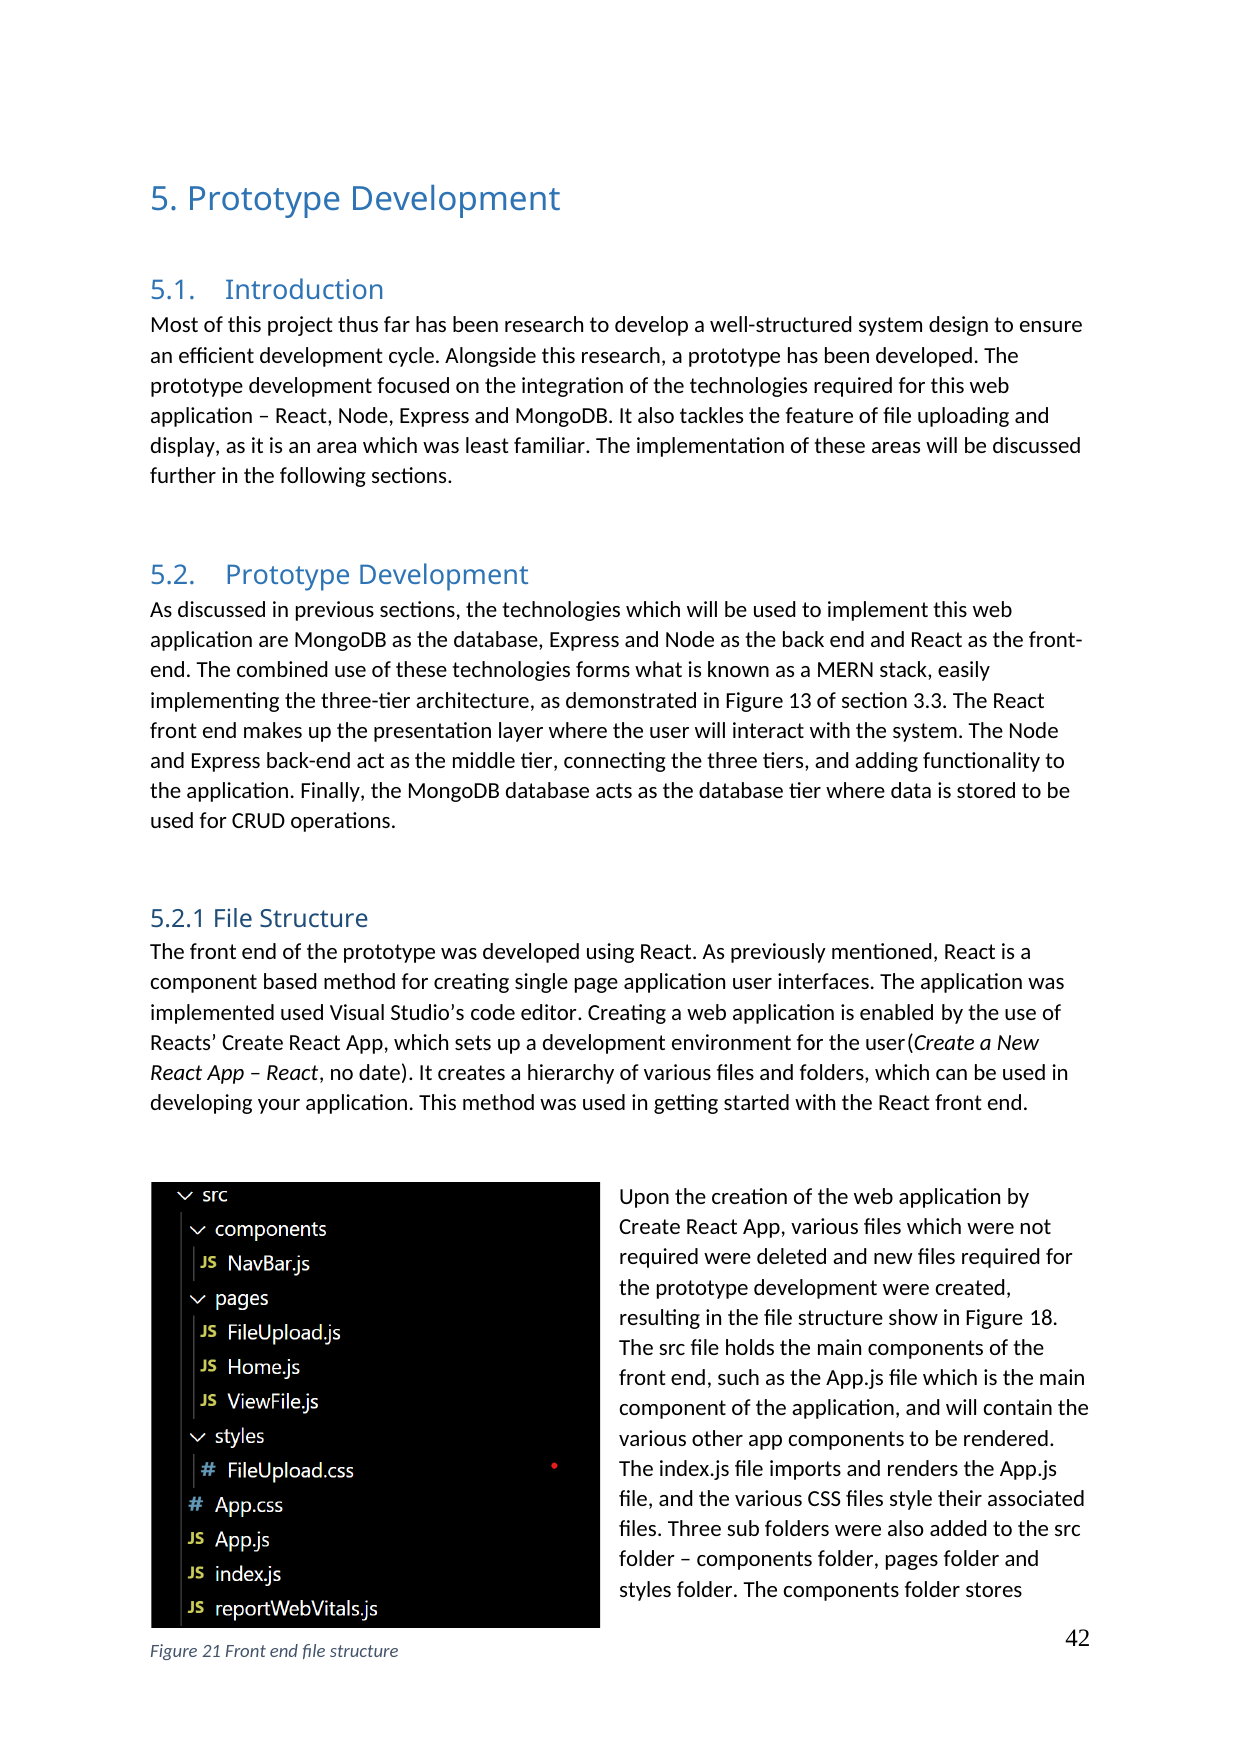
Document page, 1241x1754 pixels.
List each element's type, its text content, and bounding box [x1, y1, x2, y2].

text As discussed in previous sections, the technologies which will be used to implement this web application are MongoDB as the database, Express and Node as the back end and React as the front-end. The combined use of these technologies forms what is known as a MERN stack, easily implementing the three-tier architecture, as demonstrated in Figure 13 of section 3.3. The React front end makes up the presentation layer where the user will interact with the system. The Node and Express back-end act as the middle tier, connecting the three tiers, and adding functionality to the application. Finally, the MongoDB database acts as the database tier where data is stored to be used for CRUD operations. [150, 595, 1090, 835]
picture [150, 1182, 600, 1626]
subtitle 5.1. Introduction [150, 271, 1090, 308]
text Most of this project thus far has been research to develop a well-structured system design to ensure an efficient development cycle. Alongside this research, a prototype has been developed. The prototype development focused on the integration of the technologies required for this web application – React, Node, Express and MongoDB. It also tackles the feature of file uploading and display, as it is an area which was least familiar. The implementation of these areas will be discussed further in the following sections. [150, 311, 1090, 490]
subtitle 5.2.1 File Structure [150, 900, 1090, 934]
subtitle 5. Prototype Development [150, 175, 1090, 220]
subtitle 5.2. Prototype Development [150, 555, 1090, 592]
text The front end of the prototype was developed using React. As previously mentioned, React is a component based method for creating single page application user interfaces. The application was implemented used Visual Studio’s code editor. Creating a web application is enabled by the use of Reacts’ Create React App, which sets up a development environment for the user(Create a New React App – React, no date). It creates a hierarchy of various files and folders, which can be used in developing your application. This method was used in getting started with the React front end. [150, 937, 1090, 1116]
